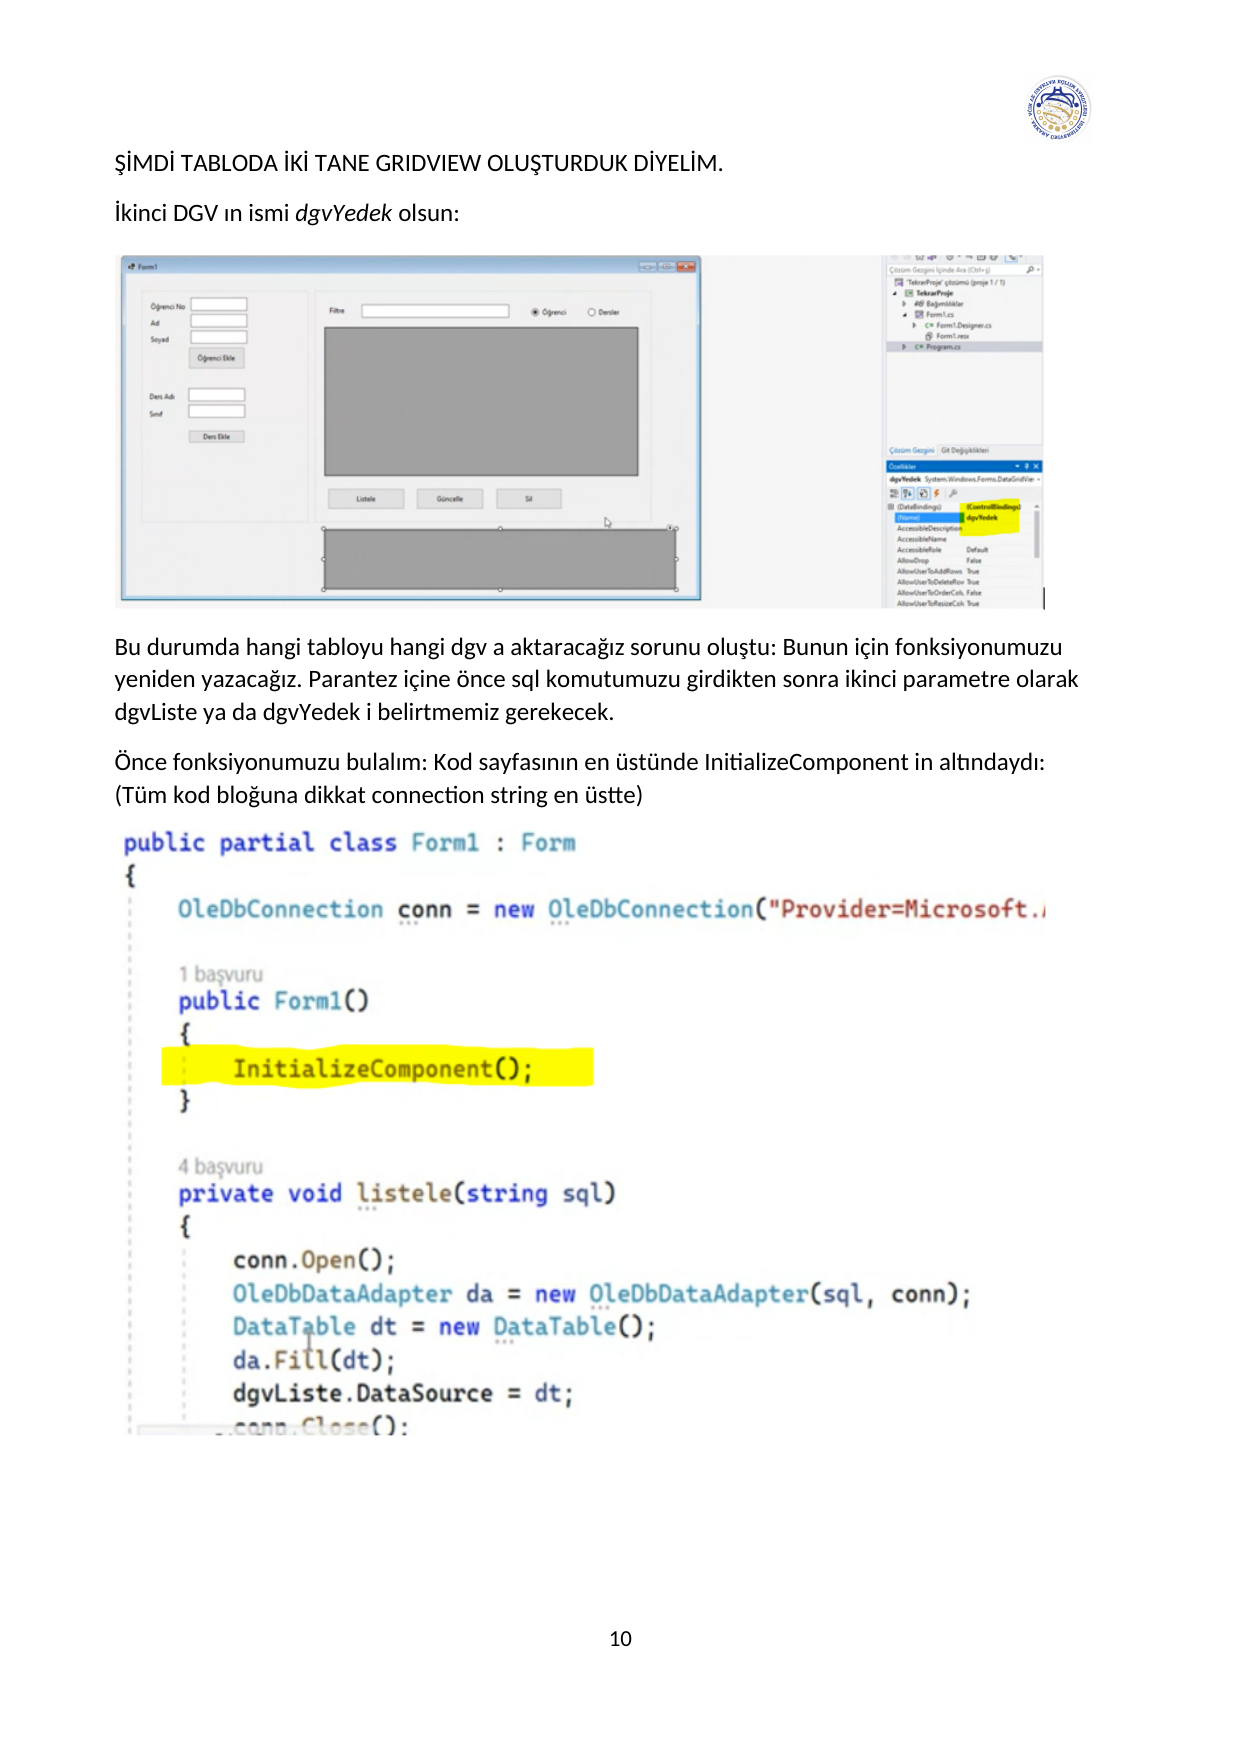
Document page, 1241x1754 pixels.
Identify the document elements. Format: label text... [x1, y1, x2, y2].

picture [1022, 73, 1093, 145]
text ŞİMDİ TABLODA İKİ TANE GRIDVIEW OLUŞTURDUK DİYELİM. [114, 148, 1010, 178]
picture [114, 246, 1060, 612]
text İkinci DGV ın ismi dgvYedek olsun: [114, 197, 1010, 228]
text Bu durumda hangi tabloyu hangi dgv a aktaracağız sorunu oluştu: Bunun için fonksiyonumuzu yeniden yazacağız. Parantez içine önce sql komutumuzu girdikten sonra ikinci parametre olarak dgvListe ya da dgvYedek i belirtmemiz gerekecek. [114, 631, 1098, 727]
picture [114, 828, 1060, 1450]
text Önce fonksiyonumuzu bulalım: Kod sayfasının en üstünde InitializeComponent in altındaydı: (Tüm kod bloğuna dikkat connection string en üstte) [114, 746, 1098, 809]
